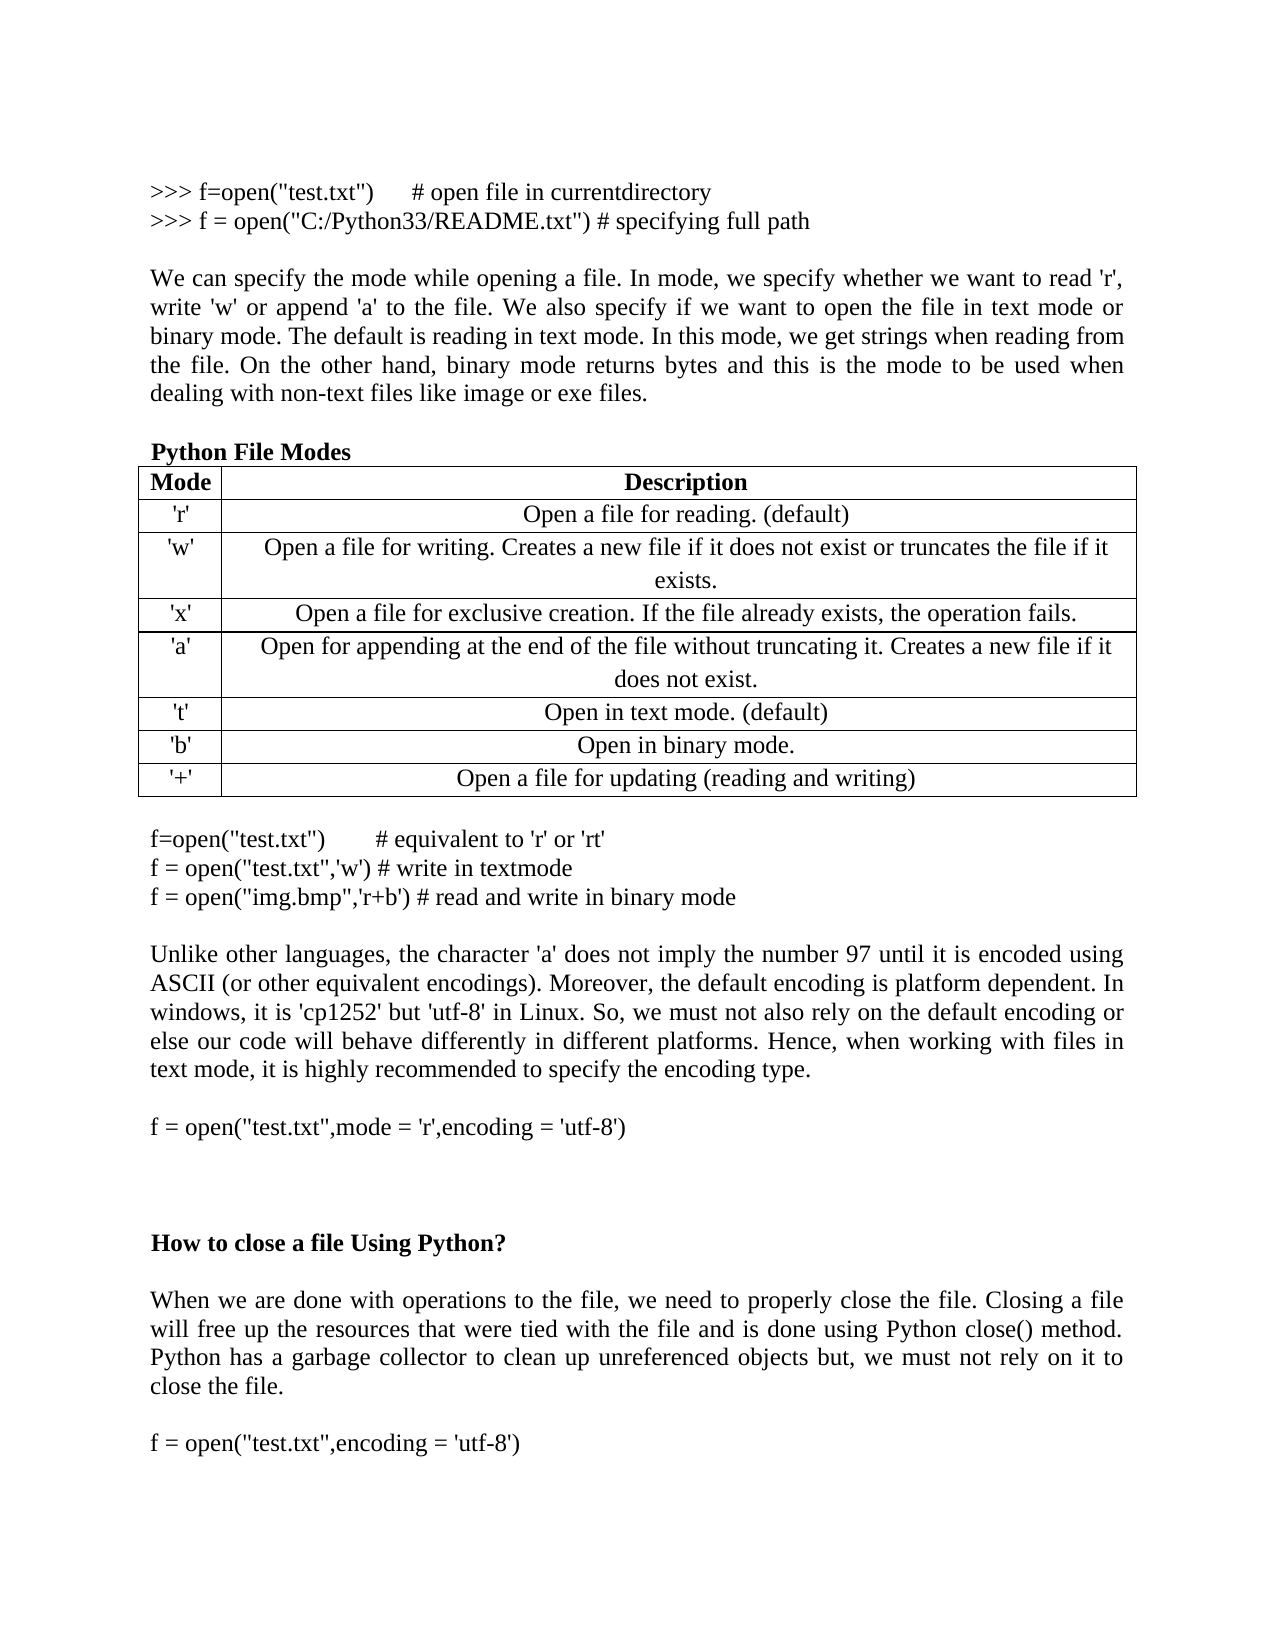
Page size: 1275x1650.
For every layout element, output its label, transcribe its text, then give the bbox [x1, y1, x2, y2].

table_cell 'b' [139, 731, 221, 763]
table_cell Open a file for writing. Creates a new file if it does not exist or truncates the file if it exists. [222, 533, 1136, 598]
text We can specify the mode while opening a file. In mode, we specify whether we want to read 'r', write 'w' or append 'a' to the file. We also specify if we want to open the file in text mode or binary mode. The default is reading in text mode. In this mode, we get strings when reading from the file. On the other hand, binary mode returns bytes and this is the mode to be used when dealing with non-text files like image or exe files. [150, 263, 1125, 407]
table_header Description [222, 467, 1136, 499]
text f=open("test.txt") # equivalent to 'r' or 'rt' f = open("test.txt",'w') # write in textmode [150, 824, 605, 882]
table_cell '+' [139, 764, 221, 796]
table_cell 'r' [139, 500, 221, 532]
subtitle How to close a file Using Python? [151, 1228, 1210, 1257]
table_cell Open a file for exclusive creation. If the file already exists, the operation fails. [222, 599, 1136, 631]
text f = open("test.txt",encoding = 'utf-8') [150, 1428, 1210, 1457]
table_cell 'w' [139, 533, 221, 598]
table_cell Open in binary mode. [222, 731, 1136, 763]
table_cell Open a file for updating (reading and writing) [222, 764, 1136, 796]
table_cell Open a file for reading. (default) [222, 500, 1136, 532]
text Unlike other languages, the character 'a' does not imply the number 97 until it is encoded using ASCII (or other equivalent encodings). Moreover, the default encoding is platform dependent. In windows, it is 'cp1252' but 'utf-8' in Linux. So, we must not also rely on the default encoding or else our code will behave differently in different platforms. Hence, when working with files in text mode, it is highly recommended to specify the encoding type. [150, 939, 1125, 1083]
text When we are done with operations to the file, we need to properly close the file. Closing a file will free up the resources that were tied with the file and is done using Python close() method. Python has a garbage collector to clean up unreferenced objects but, we must not rely on it to close the file. [150, 1285, 1124, 1400]
table_cell 'a' [139, 633, 221, 697]
subtitle Python File Modes [151, 437, 1210, 466]
table_cell 'x' [139, 599, 221, 631]
table_cell Open in text mode. (default) [222, 698, 1136, 730]
table_cell 't' [139, 698, 221, 730]
table_header Mode [139, 467, 221, 499]
text f = open("img.bmp",'r+b') # read and write in binary mode [150, 882, 1210, 911]
text >>> f=open("test.txt") # open file in currentdirectory [150, 177, 1210, 206]
table_cell Open for appending at the end of the file without truncating it. Creates a new file if it does not exist. [222, 633, 1136, 697]
text f = open("test.txt",mode = 'r',encoding = 'utf-8') [150, 1112, 1210, 1141]
text >>> f = open("C:/Python33/README.txt") # specifying full path [150, 206, 1210, 235]
